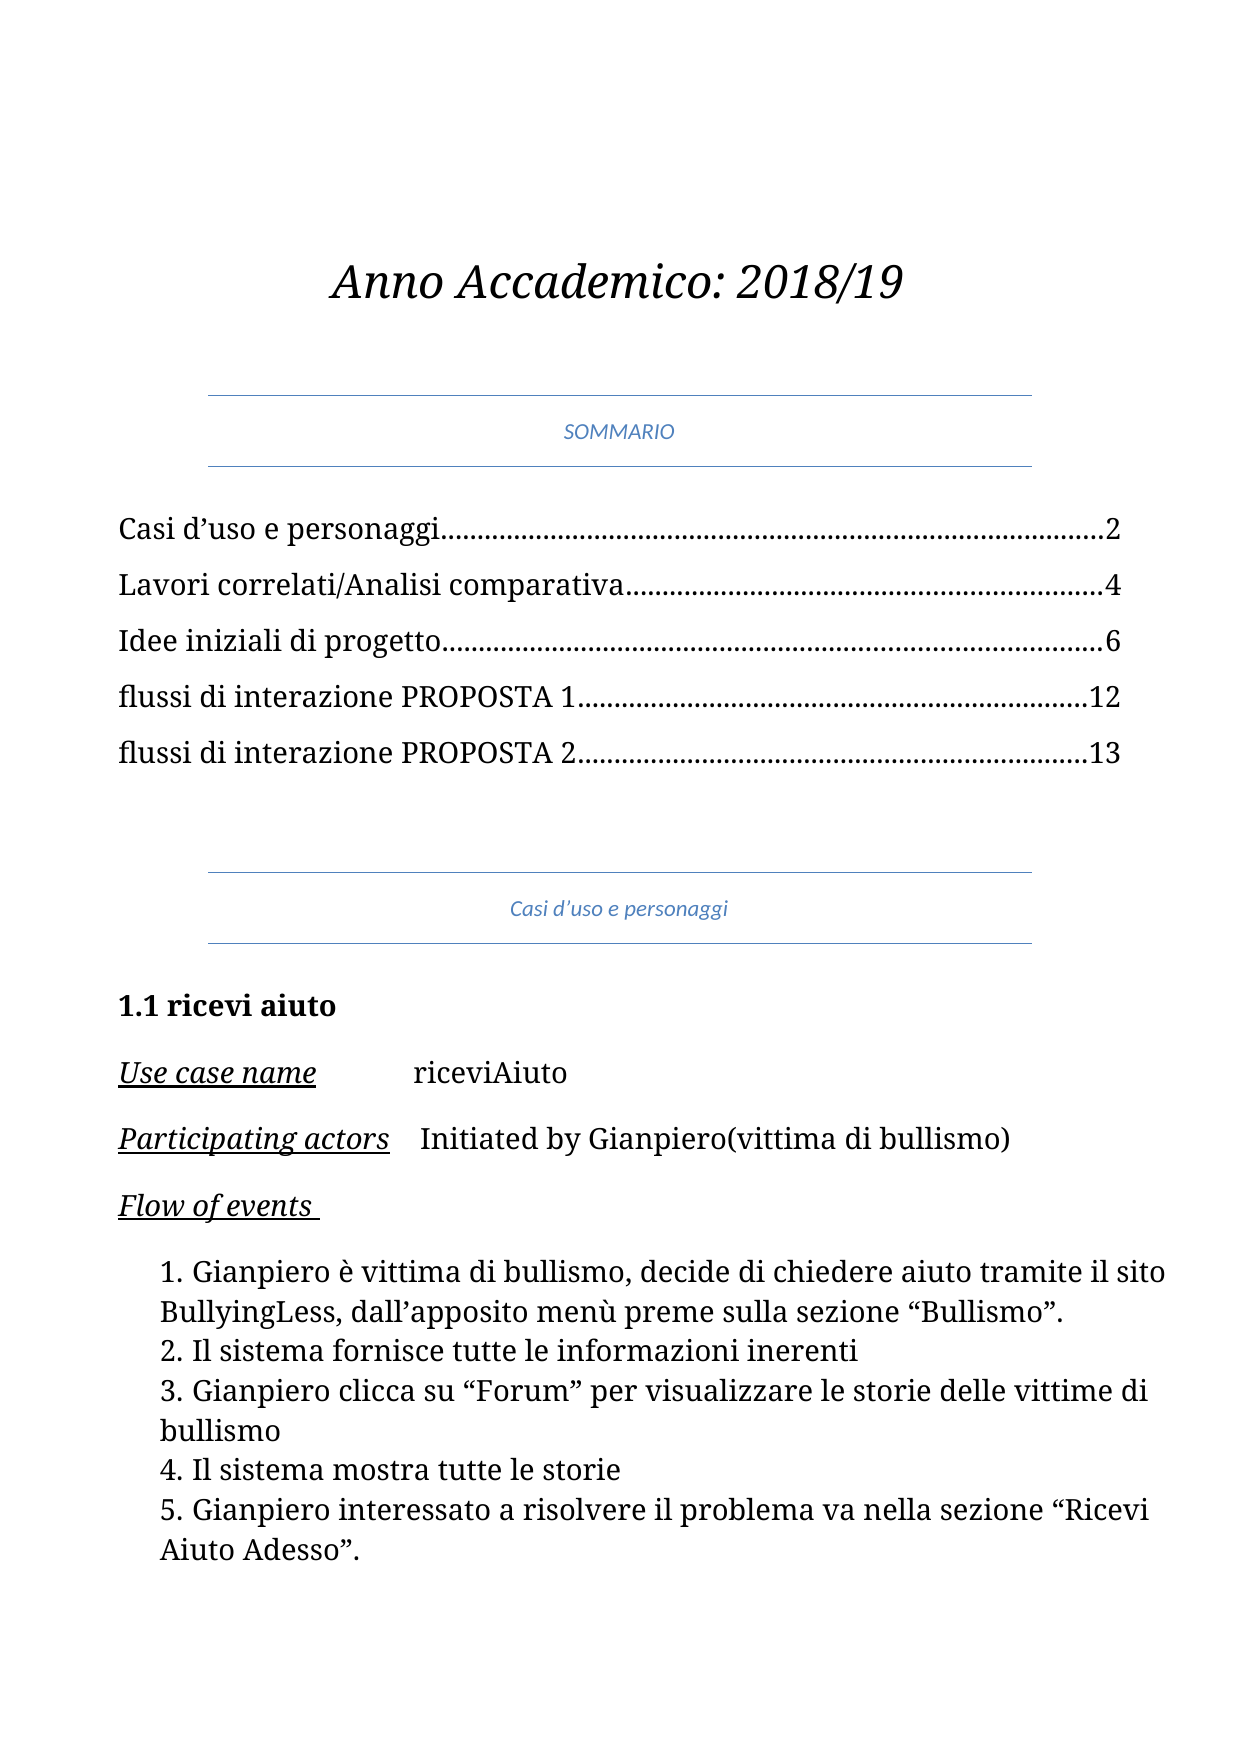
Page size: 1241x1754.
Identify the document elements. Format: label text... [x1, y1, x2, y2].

list Gianpiero è vittima di bullismo, decide di chiedere aiuto tramite il sito BullyingLess, dall’apposito menù preme sulla sezione “Bullismo”. [159, 1251, 1169, 1331]
text SOMMARIO [208, 396, 1032, 466]
text Flow of events [118, 1185, 1122, 1224]
list Il sistema fornisce tutte le informazioni inerenti [159, 1331, 1169, 1370]
subtitle Anno Accademico: 2018/19 [118, 250, 1122, 312]
text flussi di interazione PROPOSTA 2 13 [118, 733, 1122, 772]
text Use case name riceviAiuto [118, 1052, 1122, 1092]
text 1.1 ricevi aiuto [118, 985, 1122, 1025]
text Casi d’uso e personaggi 2 [118, 509, 1122, 548]
text Idee iniziali di progetto 6 [118, 621, 1122, 660]
text Lavori correlati/Analisi comparativa 4 [118, 565, 1122, 604]
text Casi d’uso e personaggi [208, 873, 1032, 943]
list Gianpiero interessato a risolvere il problema va nella sezione “Ricevi Aiuto Adesso”. [159, 1489, 1169, 1569]
text Participating actors Initiated by Gianpiero(vittima di bullismo) [118, 1118, 1122, 1158]
list Gianpiero clicca su “Forum” per visualizzare le storie delle vittime di bullismo [159, 1370, 1169, 1450]
text flussi di interazione PROPOSTA 1 12 [118, 677, 1122, 716]
list Il sistema mostra tutte le storie [159, 1450, 1169, 1489]
